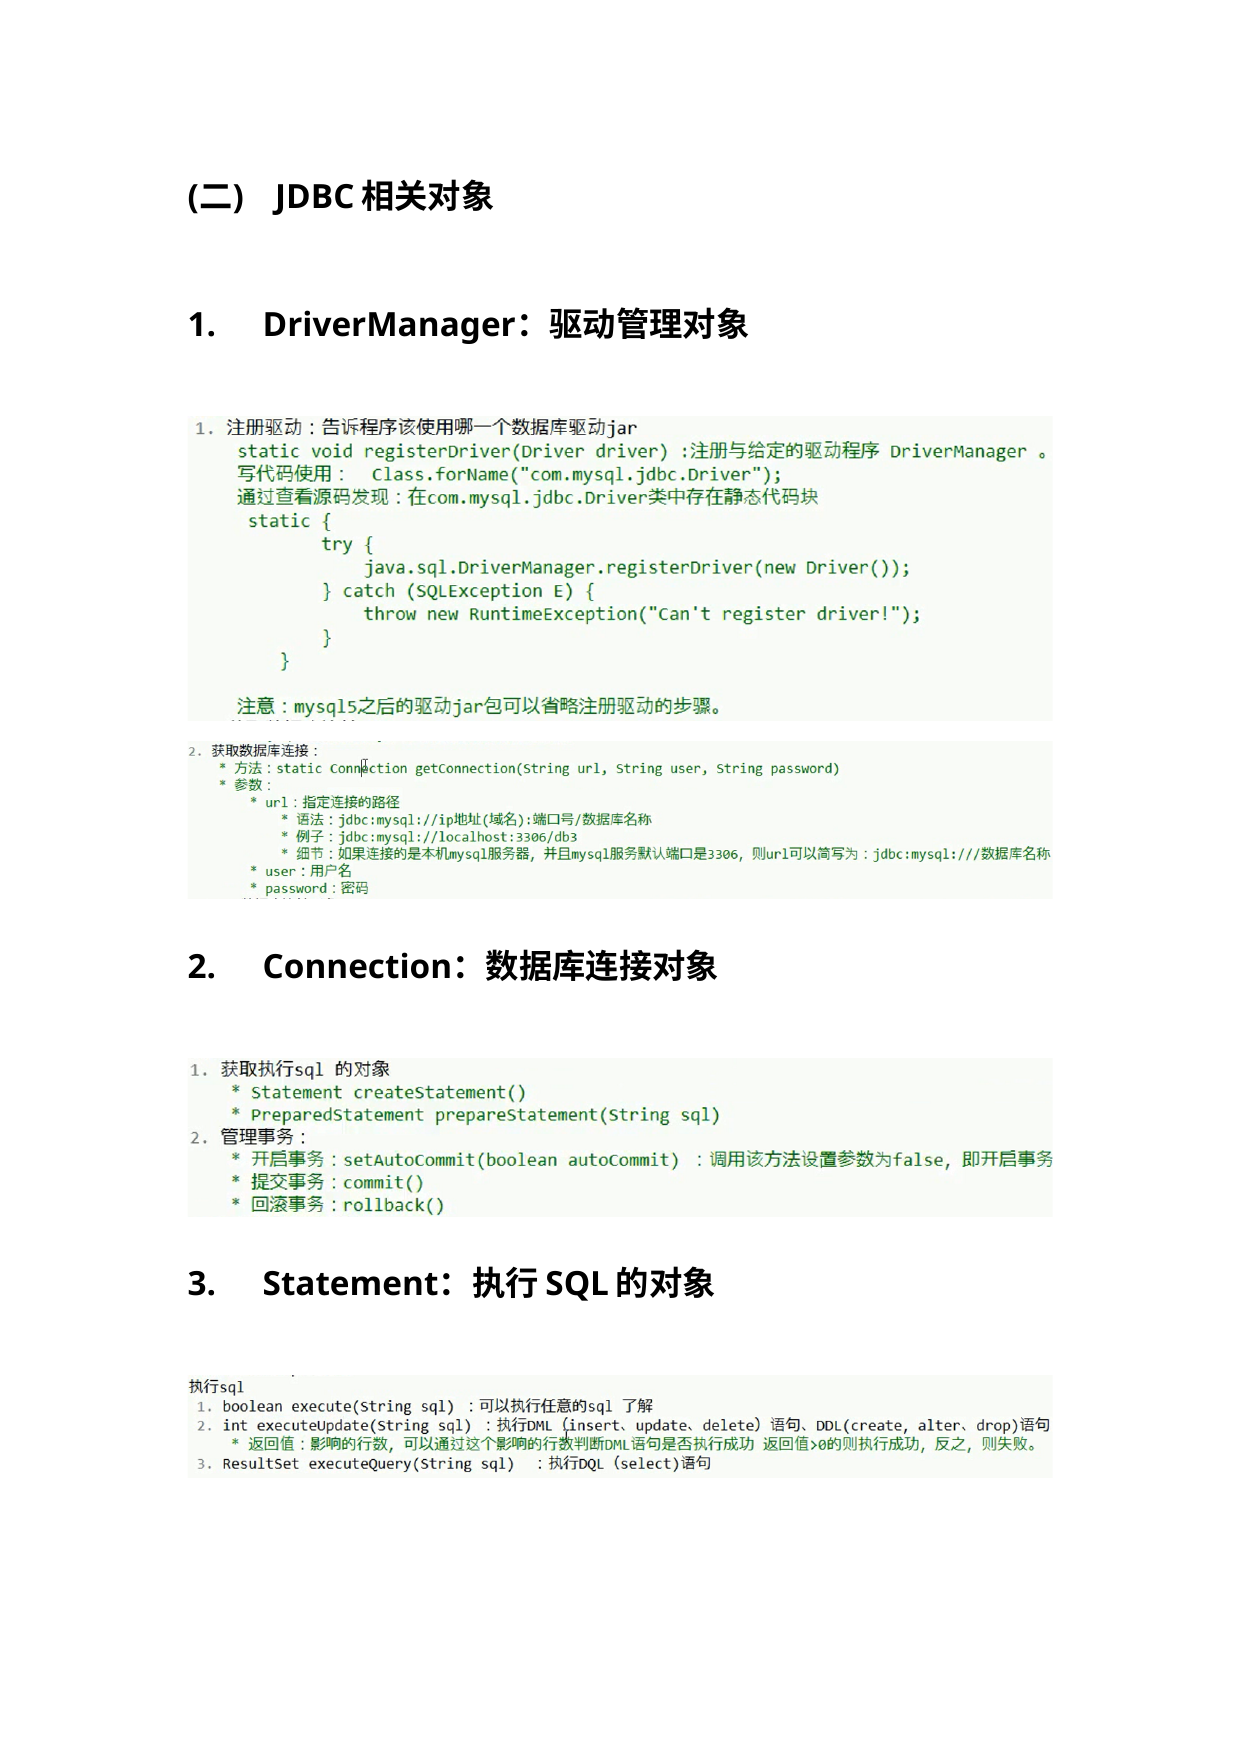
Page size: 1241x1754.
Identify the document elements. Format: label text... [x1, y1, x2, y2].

subtitle Statement：执行SQL的对象 [187, 1248, 1053, 1313]
picture [187, 1375, 1053, 1478]
picture [187, 416, 1053, 721]
subtitle DriverManager：驱动管理对象 [187, 289, 1053, 354]
picture [187, 1058, 1053, 1217]
picture [187, 741, 1053, 899]
subtitle Connection：数据库连接对象 [187, 931, 1053, 996]
subtitle JDBC相关对象 [187, 162, 1053, 227]
